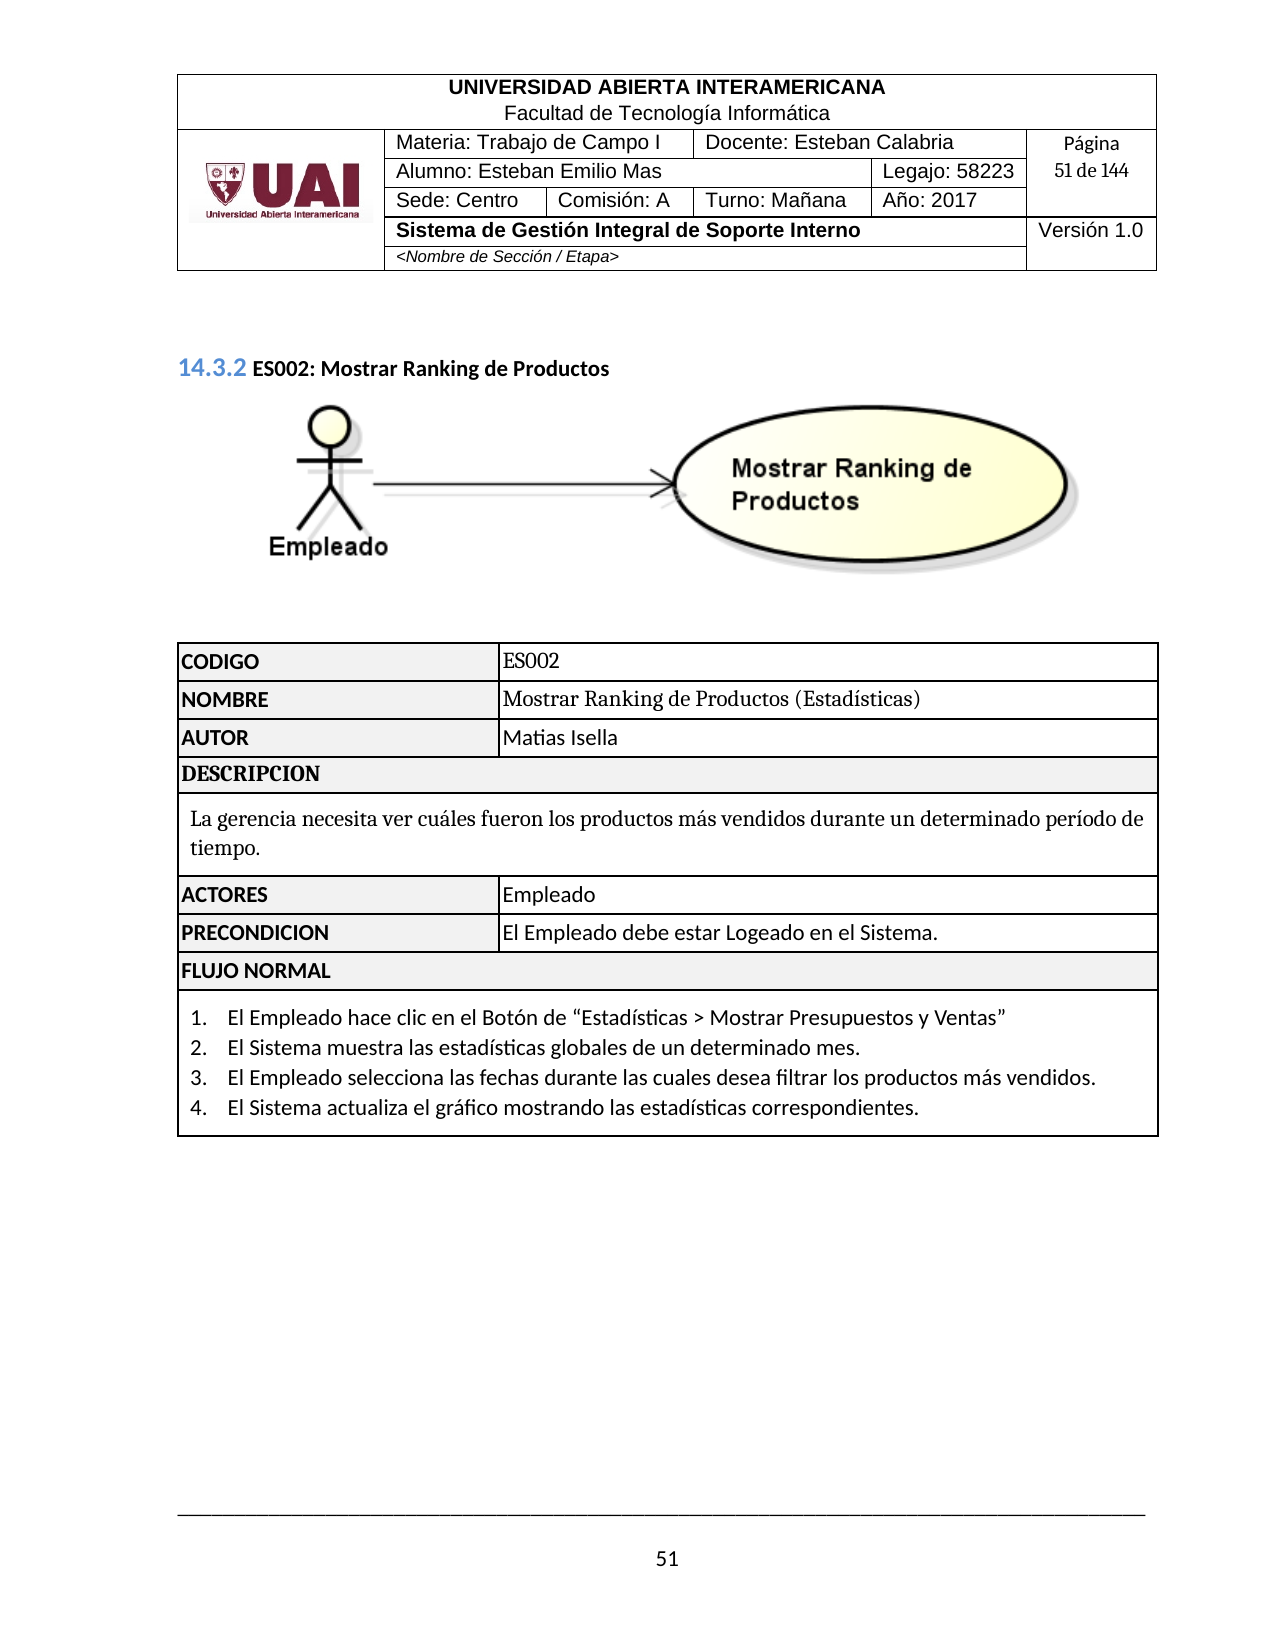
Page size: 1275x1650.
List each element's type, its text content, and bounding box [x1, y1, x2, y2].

picture [247, 385, 1087, 623]
table_cell Mostrar Ranking de Productos (Estadísticas) [500, 682, 1157, 718]
table_cell DESCRIPCION [179, 758, 1157, 792]
picture [188, 155, 374, 223]
table_header CODIGO [179, 644, 498, 680]
table_cell El Empleado hace clic en el Botón de “Estadísticas > Mostrar Presupuestos y Ventas” El Sistema muestra las estadísticas globales de un determinado mes. El Empleado selecciona las fechas durante las cuales desea filtrar los productos más vendidos. El Sistema actualiza el gráfico mostrando las estadísticas correspondientes. [179, 991, 1157, 1135]
table_cell Empleado [500, 877, 1157, 913]
subtitle ES002: Mostrar Ranking de Productos [177, 350, 1157, 383]
table_cell PRECONDICION [179, 915, 498, 951]
table_cell AUTOR [179, 720, 498, 756]
table_cell La gerencia necesita ver cuáles fueron los productos más vendidos durante un determinado período de tiempo. [179, 794, 1157, 875]
table_cell Matias Isella [500, 720, 1157, 756]
table_cell FLUJO NORMAL [179, 953, 1157, 989]
table_cell El Empleado debe estar Logeado en el Sistema. [500, 915, 1157, 951]
table_cell ACTORES [179, 877, 498, 913]
table_header ES002 [500, 644, 1157, 680]
table_cell NOMBRE [179, 682, 498, 718]
